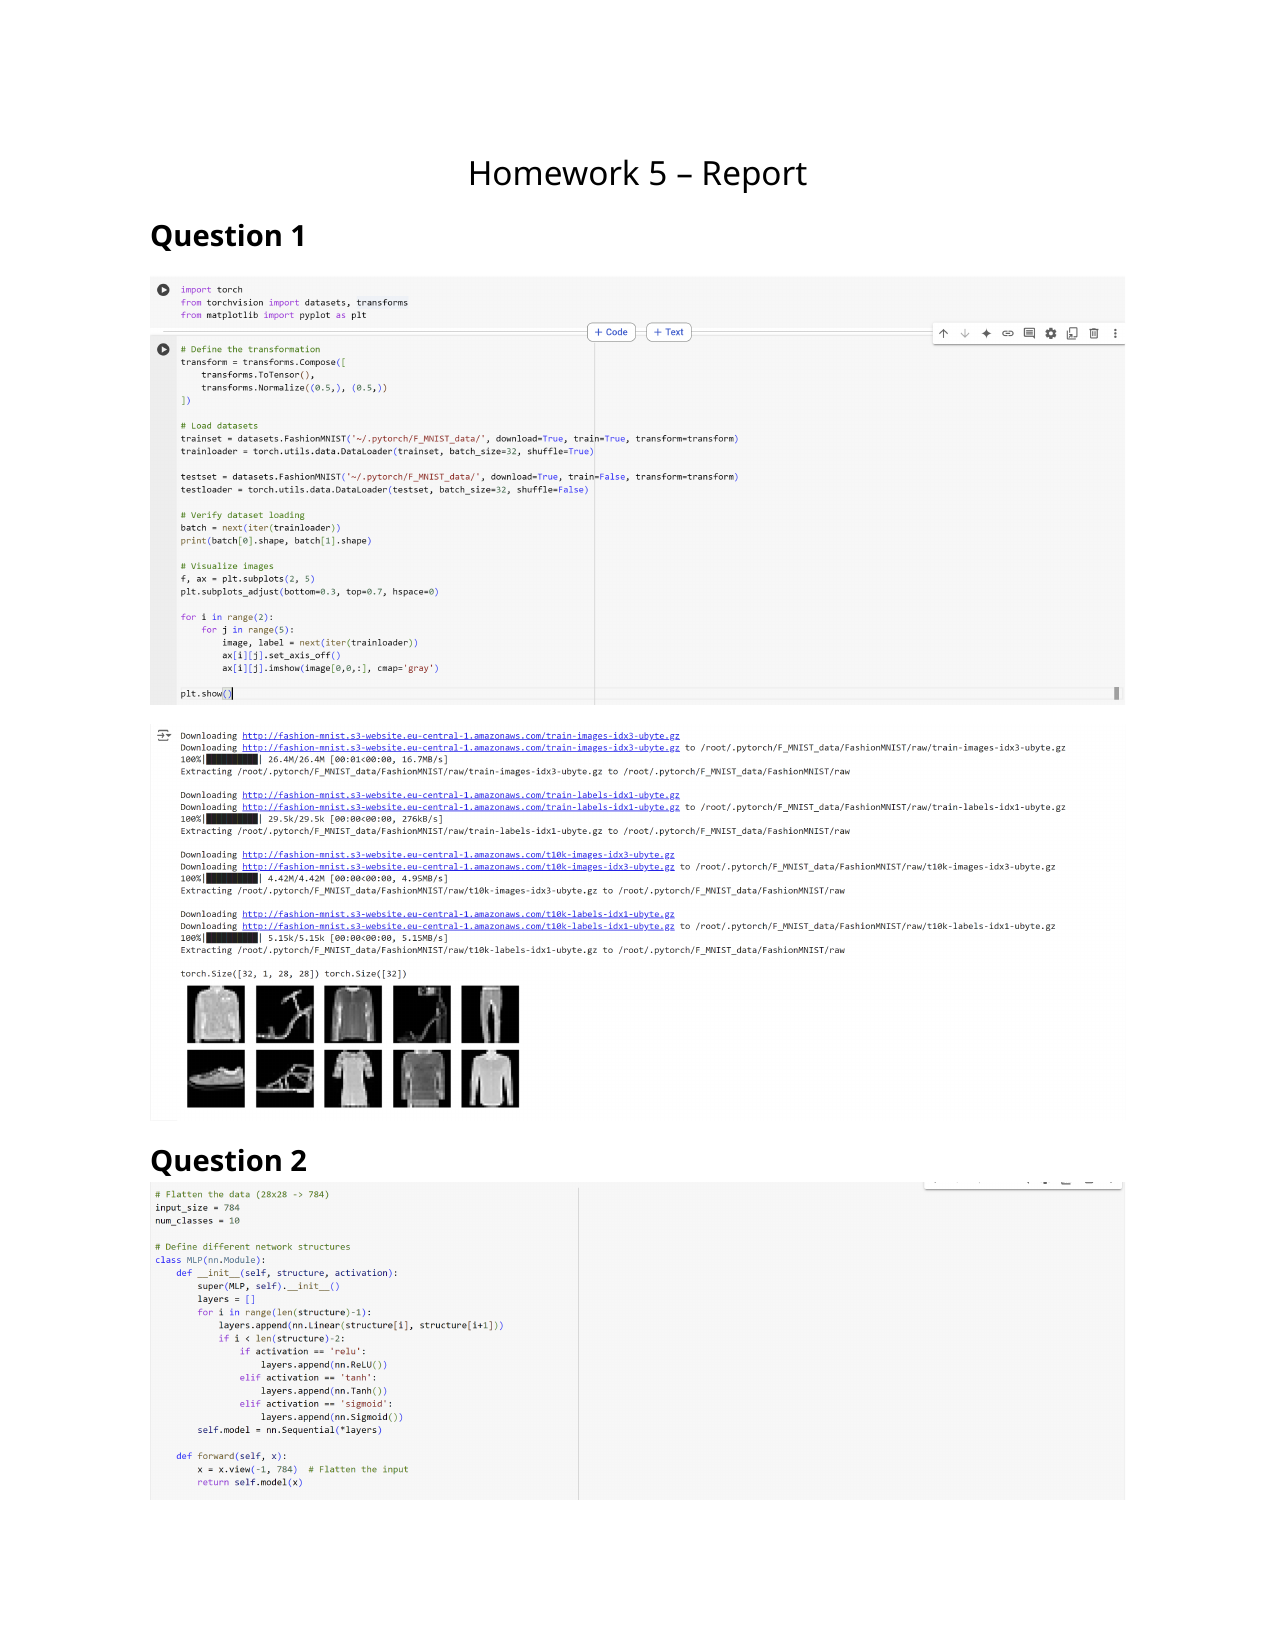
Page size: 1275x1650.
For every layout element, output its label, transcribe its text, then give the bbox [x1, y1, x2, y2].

text Question 1 [150, 216, 1125, 255]
picture [150, 275, 1125, 705]
picture [150, 1182, 1125, 1500]
text Homework 5 – Report [150, 150, 1125, 195]
picture [150, 724, 1125, 1121]
text Question 2 [150, 1140, 1125, 1182]
